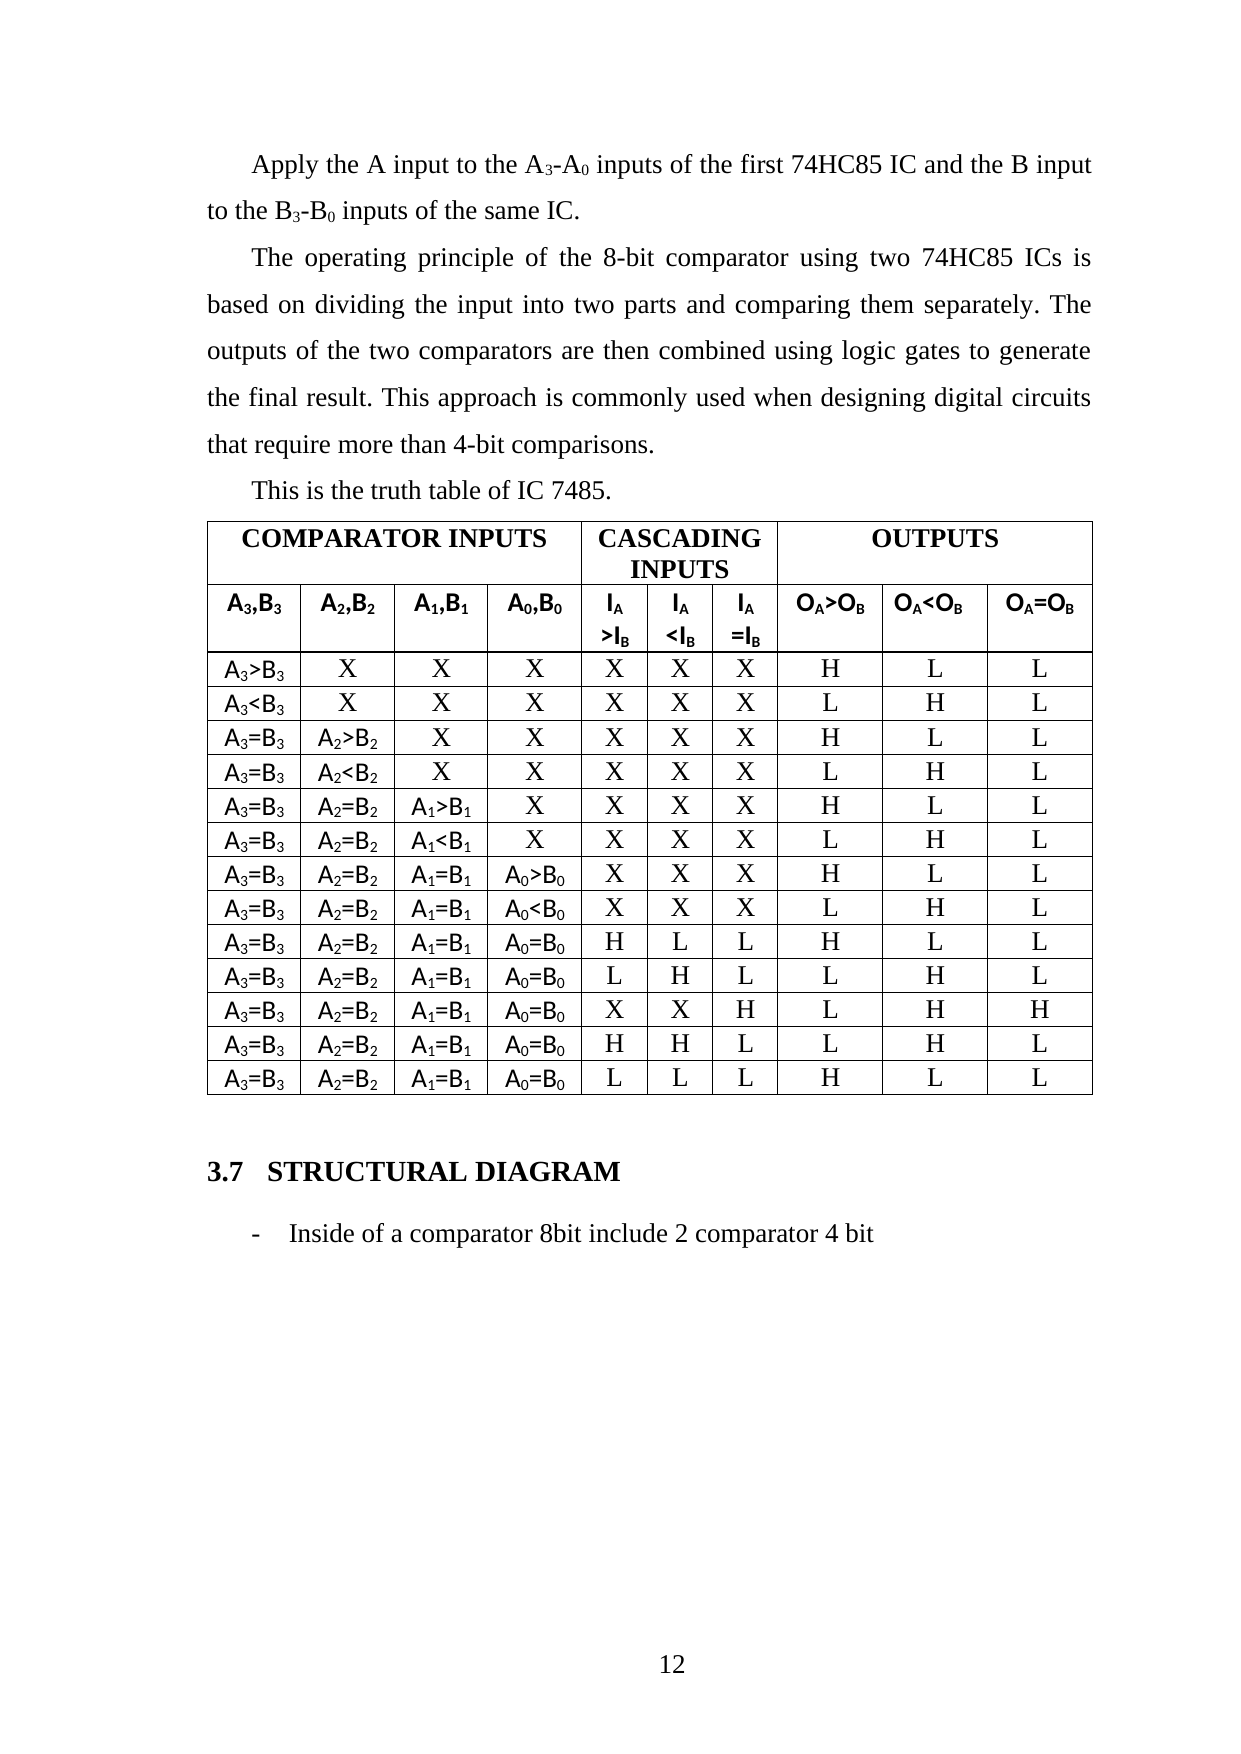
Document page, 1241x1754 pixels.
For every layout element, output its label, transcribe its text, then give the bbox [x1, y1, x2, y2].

table_cell L [648, 1061, 712, 1094]
table_cell A3=B3 [208, 925, 300, 958]
table_cell A0,B0 [488, 585, 581, 651]
table_cell X [648, 687, 712, 719]
table_cell H [883, 1027, 987, 1060]
table_cell A1,B1 [395, 585, 487, 651]
table_cell X [582, 891, 647, 924]
table_cell L [582, 959, 647, 992]
table_cell L [988, 823, 1092, 856]
table_cell X [713, 687, 777, 719]
table_cell X [648, 755, 712, 788]
table_cell A1=B1 [395, 959, 487, 992]
table_header OUTPUTS [778, 522, 1092, 584]
table_cell A0=B0 [488, 1027, 581, 1060]
table_cell L [883, 653, 987, 686]
table_cell L [778, 891, 882, 924]
table_cell L [648, 925, 712, 958]
table_cell A1>B1 [395, 789, 487, 822]
table_cell A3=B3 [208, 721, 300, 754]
table_cell A3=B3 [208, 993, 300, 1026]
table_cell A1<B1 [395, 823, 487, 856]
table_cell H [883, 993, 987, 1026]
text Apply the A input to the A3-A0 inputs of the first 74HC85 IC and the B input to the B3-B0 inputs of the same IC. [207, 148, 1092, 226]
table_cell A2=B2 [301, 891, 394, 924]
table_cell X [713, 857, 777, 890]
table_cell X [582, 721, 647, 754]
table_cell A0<B0 [488, 891, 581, 924]
table_cell X [582, 653, 647, 686]
table_header CASCADING INPUTS [582, 522, 777, 584]
table_cell L [988, 789, 1092, 822]
table_cell X [488, 755, 581, 788]
table_cell A2=B2 [301, 789, 394, 822]
table_cell A0>B0 [488, 857, 581, 890]
table_cell A2=B2 [301, 1061, 394, 1094]
table_cell A1=B1 [395, 1061, 487, 1094]
table_cell H [883, 687, 987, 719]
table_cell A2=B2 [301, 823, 394, 856]
table_cell A3=B3 [208, 857, 300, 890]
table_cell A2=B2 [301, 959, 394, 992]
table_cell X [488, 687, 581, 719]
table_cell X [648, 721, 712, 754]
text The operating principle of the 8-bit comparator using two 74HC85 ICs is based on dividing the input into two parts and comparing them separately. The outputs of the two comparators are then combined using logic gates to generate the final result. This approach is commonly used when designing digital circuits that require more than 4-bit comparisons. [207, 241, 1092, 459]
table_cell OA=OB [988, 585, 1092, 651]
table_cell X [648, 653, 712, 686]
table_cell A3<B3 [208, 687, 300, 719]
table_cell X [648, 823, 712, 856]
text This is the truth table of IC 7485. [207, 474, 1092, 506]
table_cell L [988, 857, 1092, 890]
table_cell L [988, 755, 1092, 788]
table_cell A3=B3 [208, 1061, 300, 1094]
table_cell H [713, 993, 777, 1026]
table_cell X [713, 755, 777, 788]
table_cell H [883, 823, 987, 856]
table_cell A1=B1 [395, 925, 487, 958]
table_cell L [988, 721, 1092, 754]
table_cell X [582, 857, 647, 890]
table_cell L [883, 925, 987, 958]
table_cell H [778, 721, 882, 754]
table_cell A2=B2 [301, 1027, 394, 1060]
table_cell L [883, 857, 987, 890]
table_cell H [883, 755, 987, 788]
table_cell A0=B0 [488, 1061, 581, 1094]
table_cell X [648, 857, 712, 890]
table_cell L [713, 959, 777, 992]
subtitle Structural diagram [207, 1154, 1092, 1188]
table_cell X [488, 721, 581, 754]
list Inside of a comparator 8bit include 2 comparator 4 bit [251, 1217, 1092, 1248]
table_cell X [395, 721, 487, 754]
table_cell X [582, 789, 647, 822]
table_cell H [582, 1027, 647, 1060]
table_cell H [778, 857, 882, 890]
table_cell H [778, 925, 882, 958]
table_cell X [488, 653, 581, 686]
table_cell H [582, 925, 647, 958]
table_cell A3>B3 [208, 653, 300, 686]
table_cell X [648, 891, 712, 924]
table_cell L [988, 687, 1092, 719]
table_cell L [778, 687, 882, 719]
table_cell A2,B2 [301, 585, 394, 651]
table_cell L [988, 653, 1092, 686]
table_cell L [883, 721, 987, 754]
table_cell OA>OB [778, 585, 882, 651]
table_cell L [988, 925, 1092, 958]
table_cell X [713, 653, 777, 686]
table_cell IA =IB [713, 585, 777, 651]
table_cell X [488, 789, 581, 822]
table_cell A0=B0 [488, 993, 581, 1026]
table_cell A2=B2 [301, 993, 394, 1026]
table_cell A1=B1 [395, 1027, 487, 1060]
table_cell A3=B3 [208, 823, 300, 856]
table_cell X [713, 823, 777, 856]
table_cell A3=B3 [208, 755, 300, 788]
table_cell L [778, 823, 882, 856]
table_cell X [648, 789, 712, 822]
table_cell L [988, 959, 1092, 992]
table_cell A3=B3 [208, 959, 300, 992]
table_cell L [988, 1061, 1092, 1094]
table_cell L [713, 925, 777, 958]
table_cell A3=B3 [208, 789, 300, 822]
table_cell H [778, 653, 882, 686]
table_cell OA<OB [883, 585, 987, 651]
table_header COMPARATOR INPUTS [208, 522, 581, 584]
table_cell L [778, 993, 882, 1026]
table_cell X [713, 789, 777, 822]
table_cell X [582, 823, 647, 856]
table_cell A1=B1 [395, 891, 487, 924]
table_cell L [988, 891, 1092, 924]
table_cell X [395, 687, 487, 719]
table_cell A3=B3 [208, 891, 300, 924]
table_cell X [713, 721, 777, 754]
table_cell L [582, 1061, 647, 1094]
table_cell A3=B3 [208, 1027, 300, 1060]
table_cell X [713, 891, 777, 924]
table_cell X [301, 687, 394, 719]
table_cell X [648, 993, 712, 1026]
table_cell A0=B0 [488, 959, 581, 992]
table_cell A2>B2 [301, 721, 394, 754]
table_cell A2<B2 [301, 755, 394, 788]
table_cell H [778, 789, 882, 822]
table_cell H [988, 993, 1092, 1026]
table_cell L [988, 1027, 1092, 1060]
table_cell H [778, 1061, 882, 1094]
table_cell L [883, 789, 987, 822]
table_cell A0=B0 [488, 925, 581, 958]
table_cell X [395, 653, 487, 686]
table_cell X [301, 653, 394, 686]
table_cell L [883, 1061, 987, 1094]
table_cell IA <IB [648, 585, 712, 651]
table_cell L [778, 1027, 882, 1060]
table_cell A1=B1 [395, 857, 487, 890]
table_cell A3,B3 [208, 585, 300, 651]
table_cell H [648, 959, 712, 992]
table_cell A1=B1 [395, 993, 487, 1026]
table_cell X [582, 993, 647, 1026]
table_cell L [713, 1027, 777, 1060]
table_cell X [395, 755, 487, 788]
table_cell L [778, 959, 882, 992]
table_cell X [488, 823, 581, 856]
table_cell IA >IB [582, 585, 647, 651]
table_cell A2=B2 [301, 925, 394, 958]
table_cell X [582, 755, 647, 788]
table_cell X [582, 687, 647, 719]
table_cell A2=B2 [301, 857, 394, 890]
table_cell H [883, 959, 987, 992]
table_cell L [778, 755, 882, 788]
table_cell H [648, 1027, 712, 1060]
table_cell H [883, 891, 987, 924]
table_cell L [713, 1061, 777, 1094]
